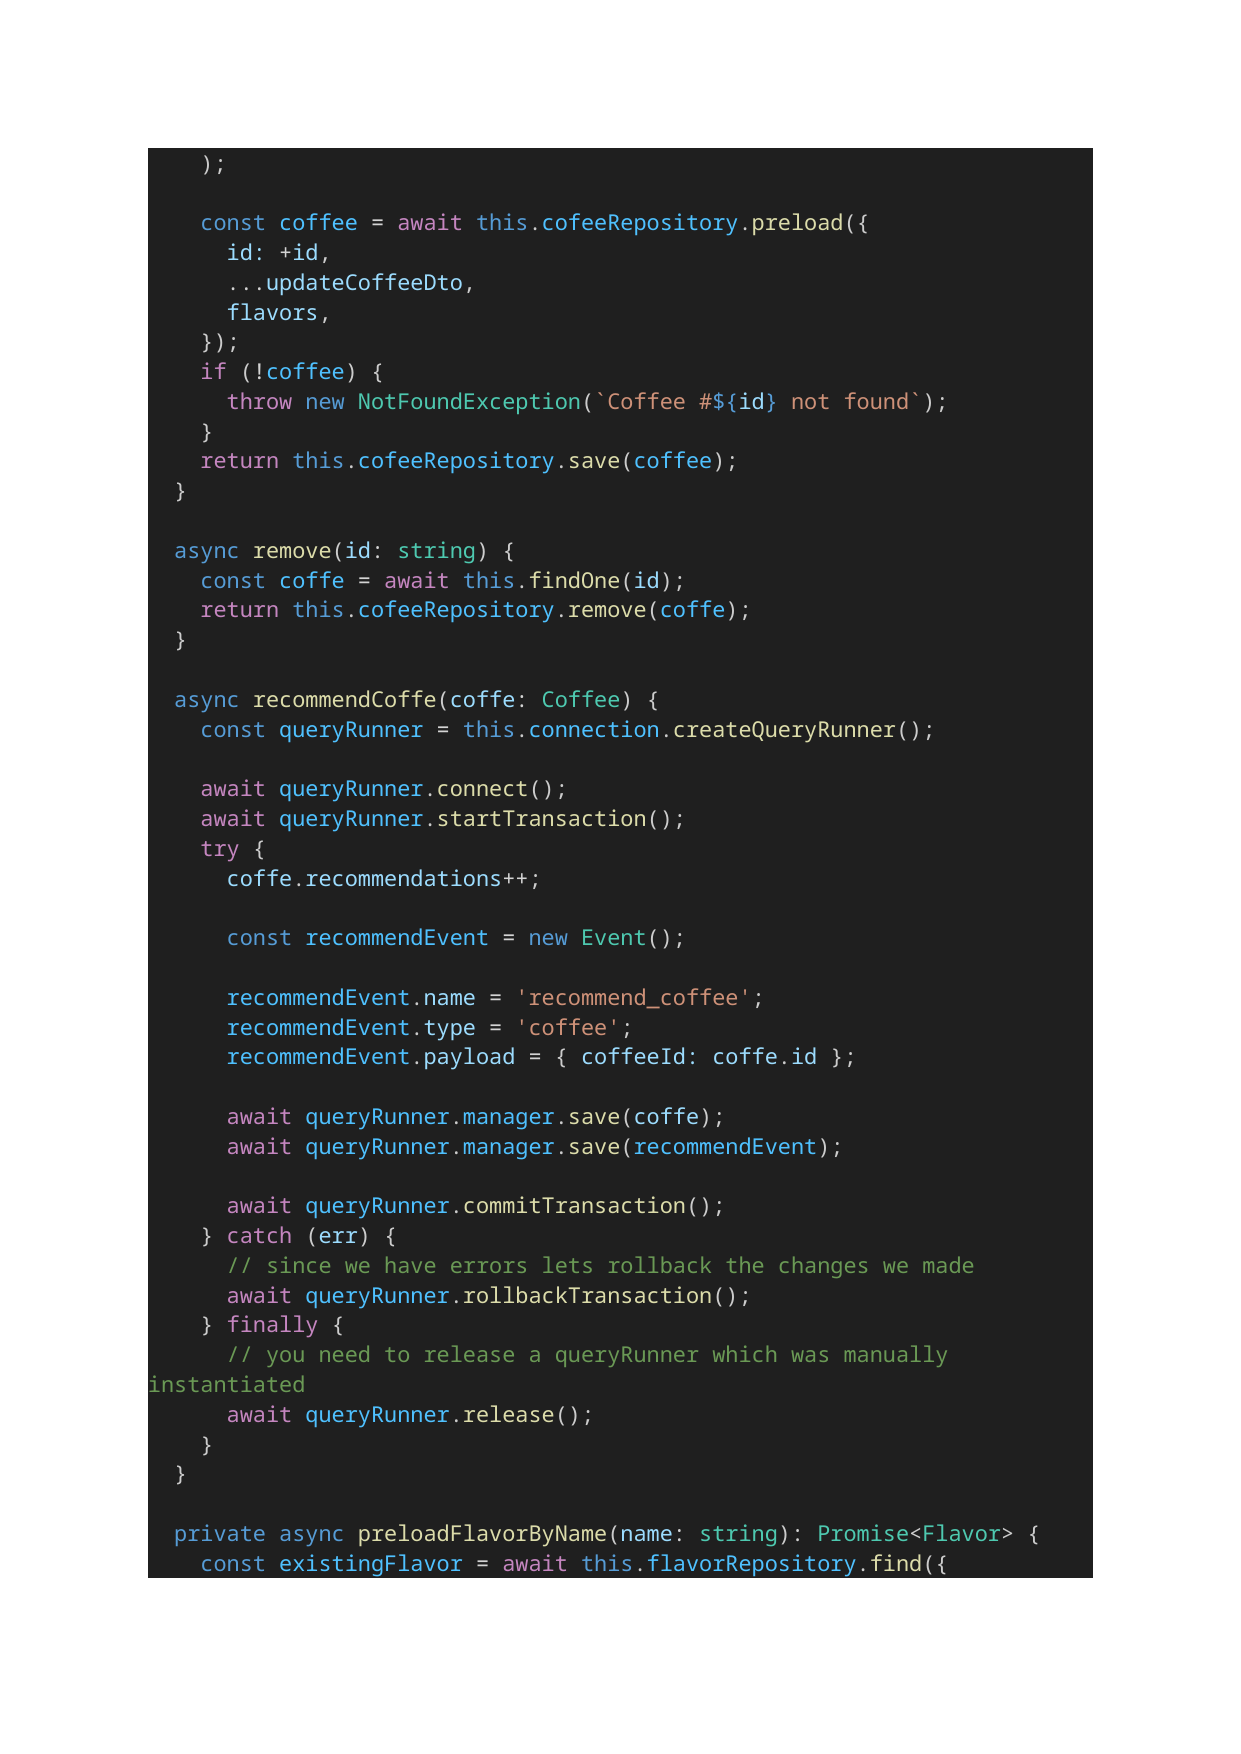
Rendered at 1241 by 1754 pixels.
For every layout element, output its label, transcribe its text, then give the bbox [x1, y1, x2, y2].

text await queryRunner.connect(); [148, 773, 1093, 803]
text private async preloadFlavorByName(name: string): Promise<Flavor> { [148, 1518, 1093, 1548]
text } catch (err) { [148, 1220, 1093, 1250]
text coffe.recommendations++; [148, 863, 1093, 892]
text await queryRunner.manager.save(coffe); [148, 1101, 1093, 1131]
text await queryRunner.rollbackTransaction(); [148, 1280, 1093, 1309]
text await queryRunner.release(); [148, 1399, 1093, 1429]
text if (!coffee) { [148, 356, 1093, 386]
text recommendEvent.payload = { coffeeId: coffe.id }; [148, 1041, 1093, 1071]
text } [148, 624, 1093, 654]
text const recommendEvent = new Event(); [148, 922, 1093, 952]
text }); [148, 326, 1093, 356]
text id: +id, [148, 237, 1093, 267]
text // since we have errors lets rollback the changes we made [148, 1250, 1093, 1280]
text await queryRunner.manager.save(recommendEvent); [148, 1131, 1093, 1161]
text const existingFlavor = await this.flavorRepository.find({ [148, 1548, 1093, 1578]
text } [148, 1458, 1093, 1488]
text await queryRunner.commitTransaction(); [148, 1190, 1093, 1220]
text ); [148, 148, 1093, 177]
text ...updateCoffeeDto, [148, 267, 1093, 297]
text return this.cofeeRepository.save(coffee); [148, 446, 1093, 475]
text await queryRunner.startTransaction(); [148, 803, 1093, 833]
text const coffe = await this.findOne(id); [148, 565, 1093, 594]
text async remove(id: string) { [148, 535, 1093, 565]
text } [148, 1429, 1093, 1458]
text } [148, 475, 1093, 505]
text } finally { [148, 1309, 1093, 1339]
text async recommendCoffe(coffe: Coffee) { [148, 684, 1093, 714]
text flavors, [148, 297, 1093, 326]
text const coffee = await this.cofeeRepository.preload({ [148, 207, 1093, 237]
text throw new NotFoundException(`Coffee #${id} not found`); [148, 386, 1093, 416]
text return this.cofeeRepository.remove(coffe); [148, 594, 1093, 624]
text try { [148, 833, 1093, 863]
text // you need to release a queryRunner which was manually instantiated [148, 1339, 1093, 1399]
text const queryRunner = this.connection.createQueryRunner(); [148, 714, 1093, 743]
text recommendEvent.name = 'recommend_coffee'; [148, 982, 1093, 1012]
text recommendEvent.type = 'coffee'; [148, 1012, 1093, 1041]
text } [148, 416, 1093, 446]
